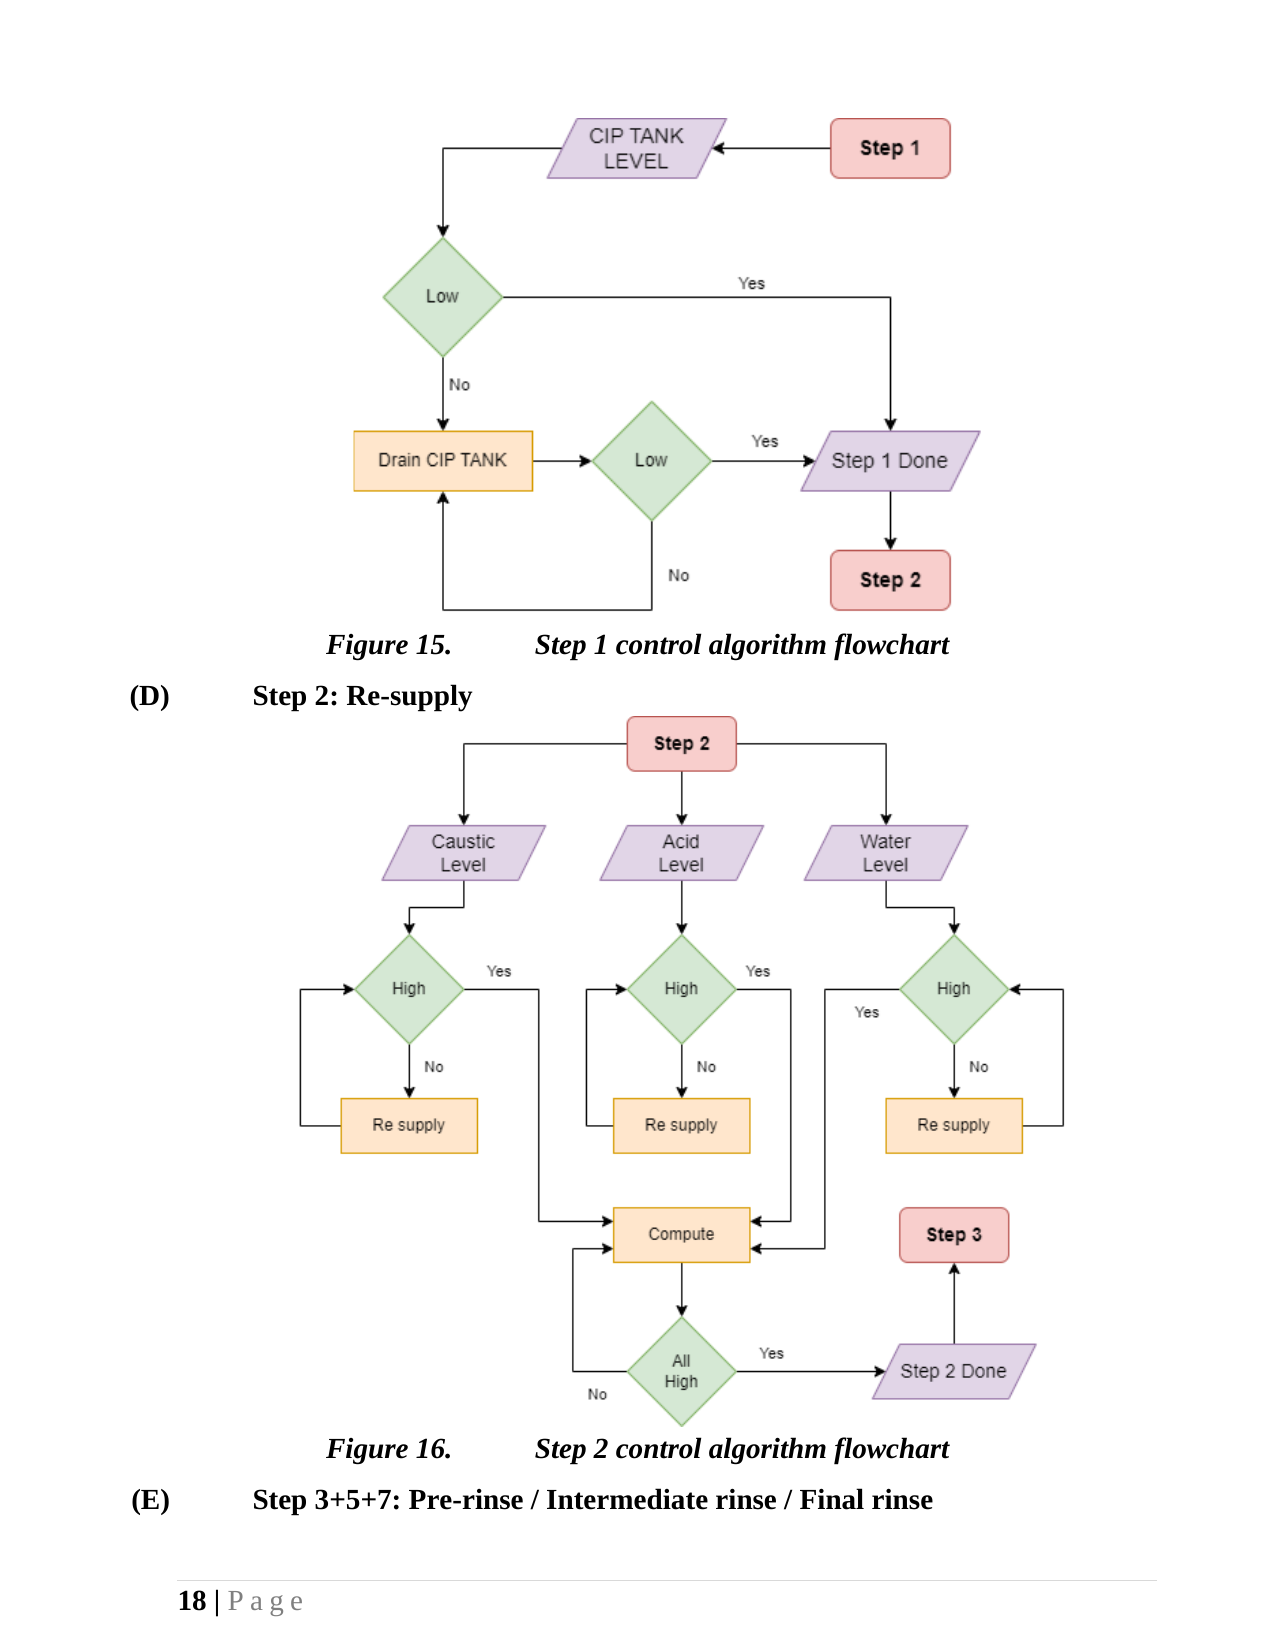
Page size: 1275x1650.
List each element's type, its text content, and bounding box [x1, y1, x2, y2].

picture [353, 118, 981, 623]
text Step 1 control algorithm flowchart [252, 627, 1157, 661]
text Step 3+5+7: Pre-rinse / Intermediate rinse / Final rinse [177, 1482, 1157, 1516]
text Step 2 control algorithm flowchart [252, 1431, 1157, 1465]
picture [259, 716, 1075, 1427]
text Step 2: Re-supply [177, 678, 1157, 712]
